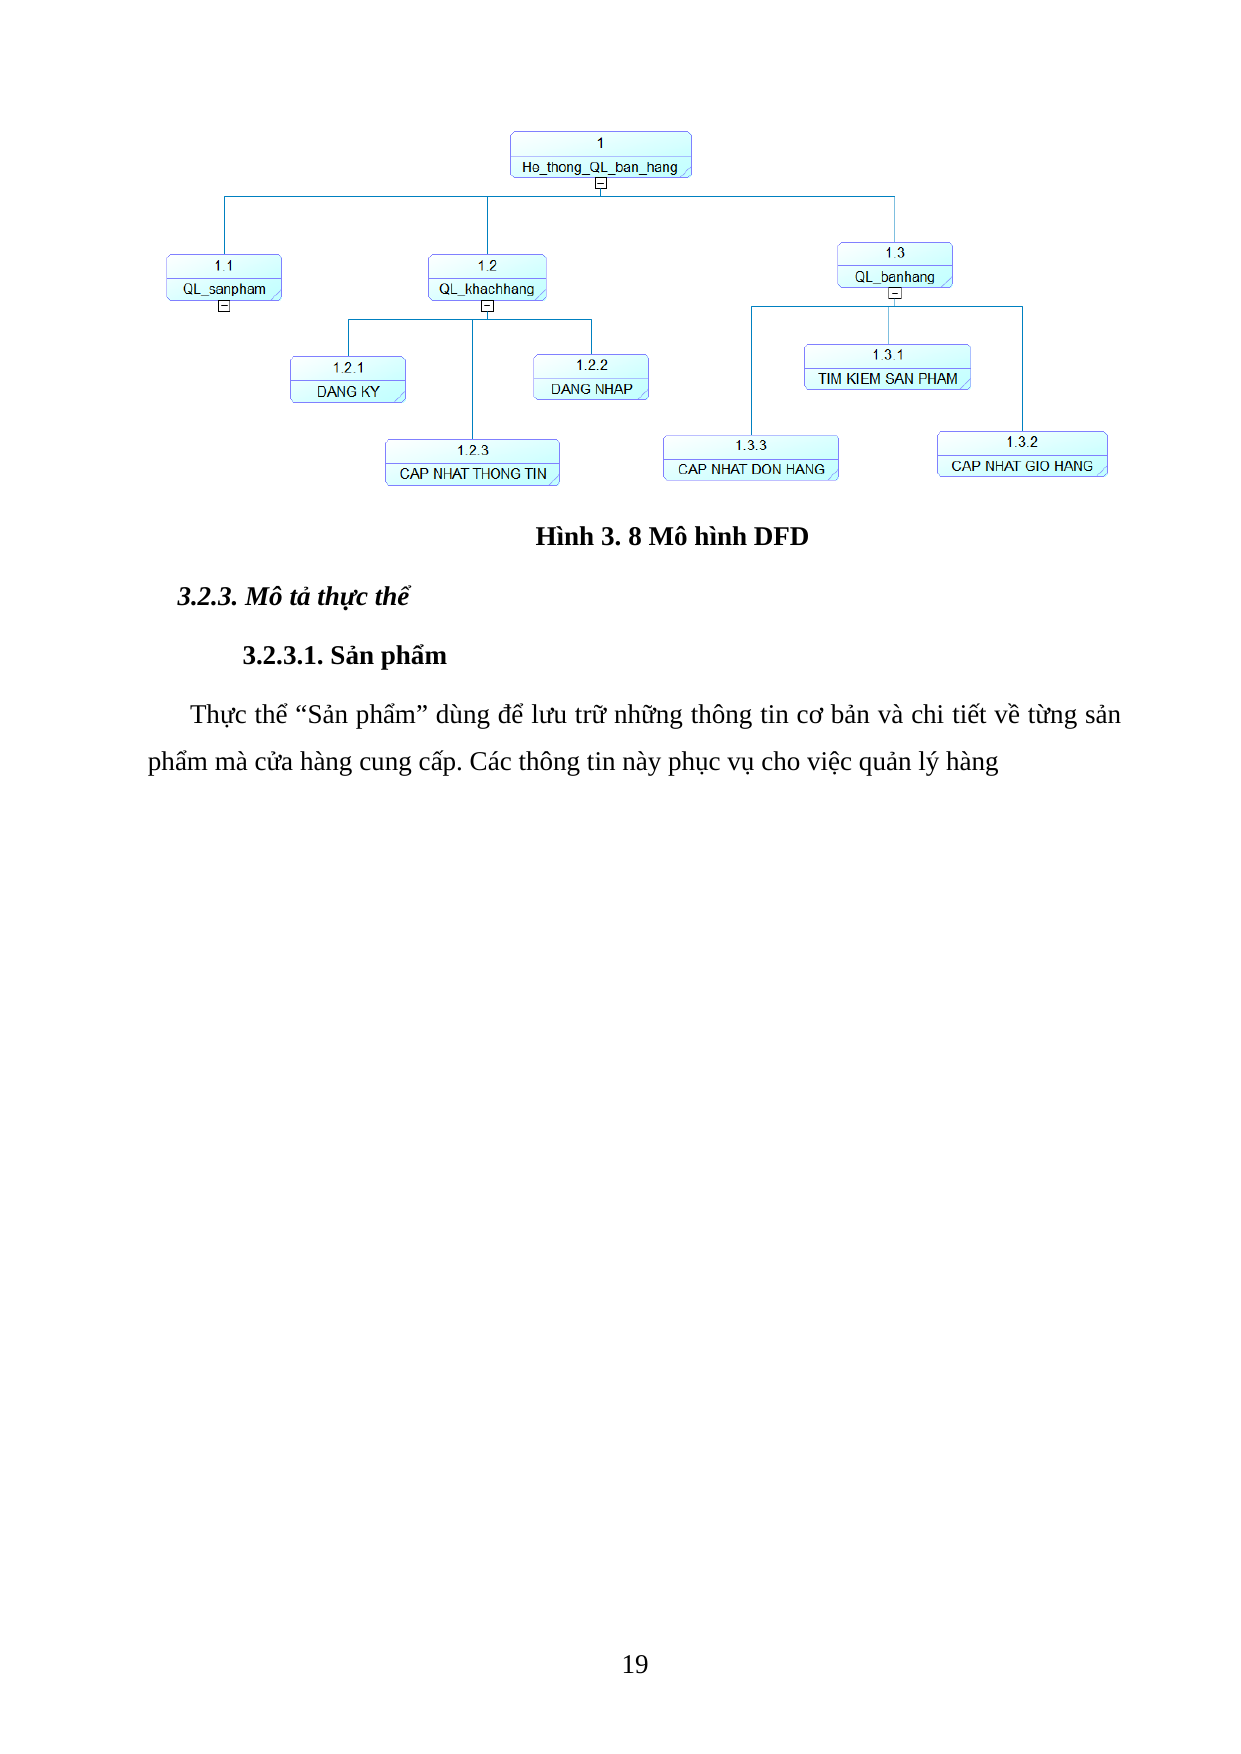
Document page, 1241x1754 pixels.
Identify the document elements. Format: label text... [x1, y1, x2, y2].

text Thực thể “Sản phẩm” dùng để lưu trữ những thông tin cơ bản và chi tiết về từng sản phẩm mà cửa hàng cung cấp. Các thông tin này phục vụ cho việc quản lý hàng [148, 698, 1122, 776]
text Hình 3. 8 Mô hình DFD [148, 520, 1122, 552]
picture [147, 118, 1123, 493]
subtitle 3.2.3.1. Sản phẩm [242, 639, 1122, 670]
subtitle Mô tả thực thể [177, 579, 1122, 611]
